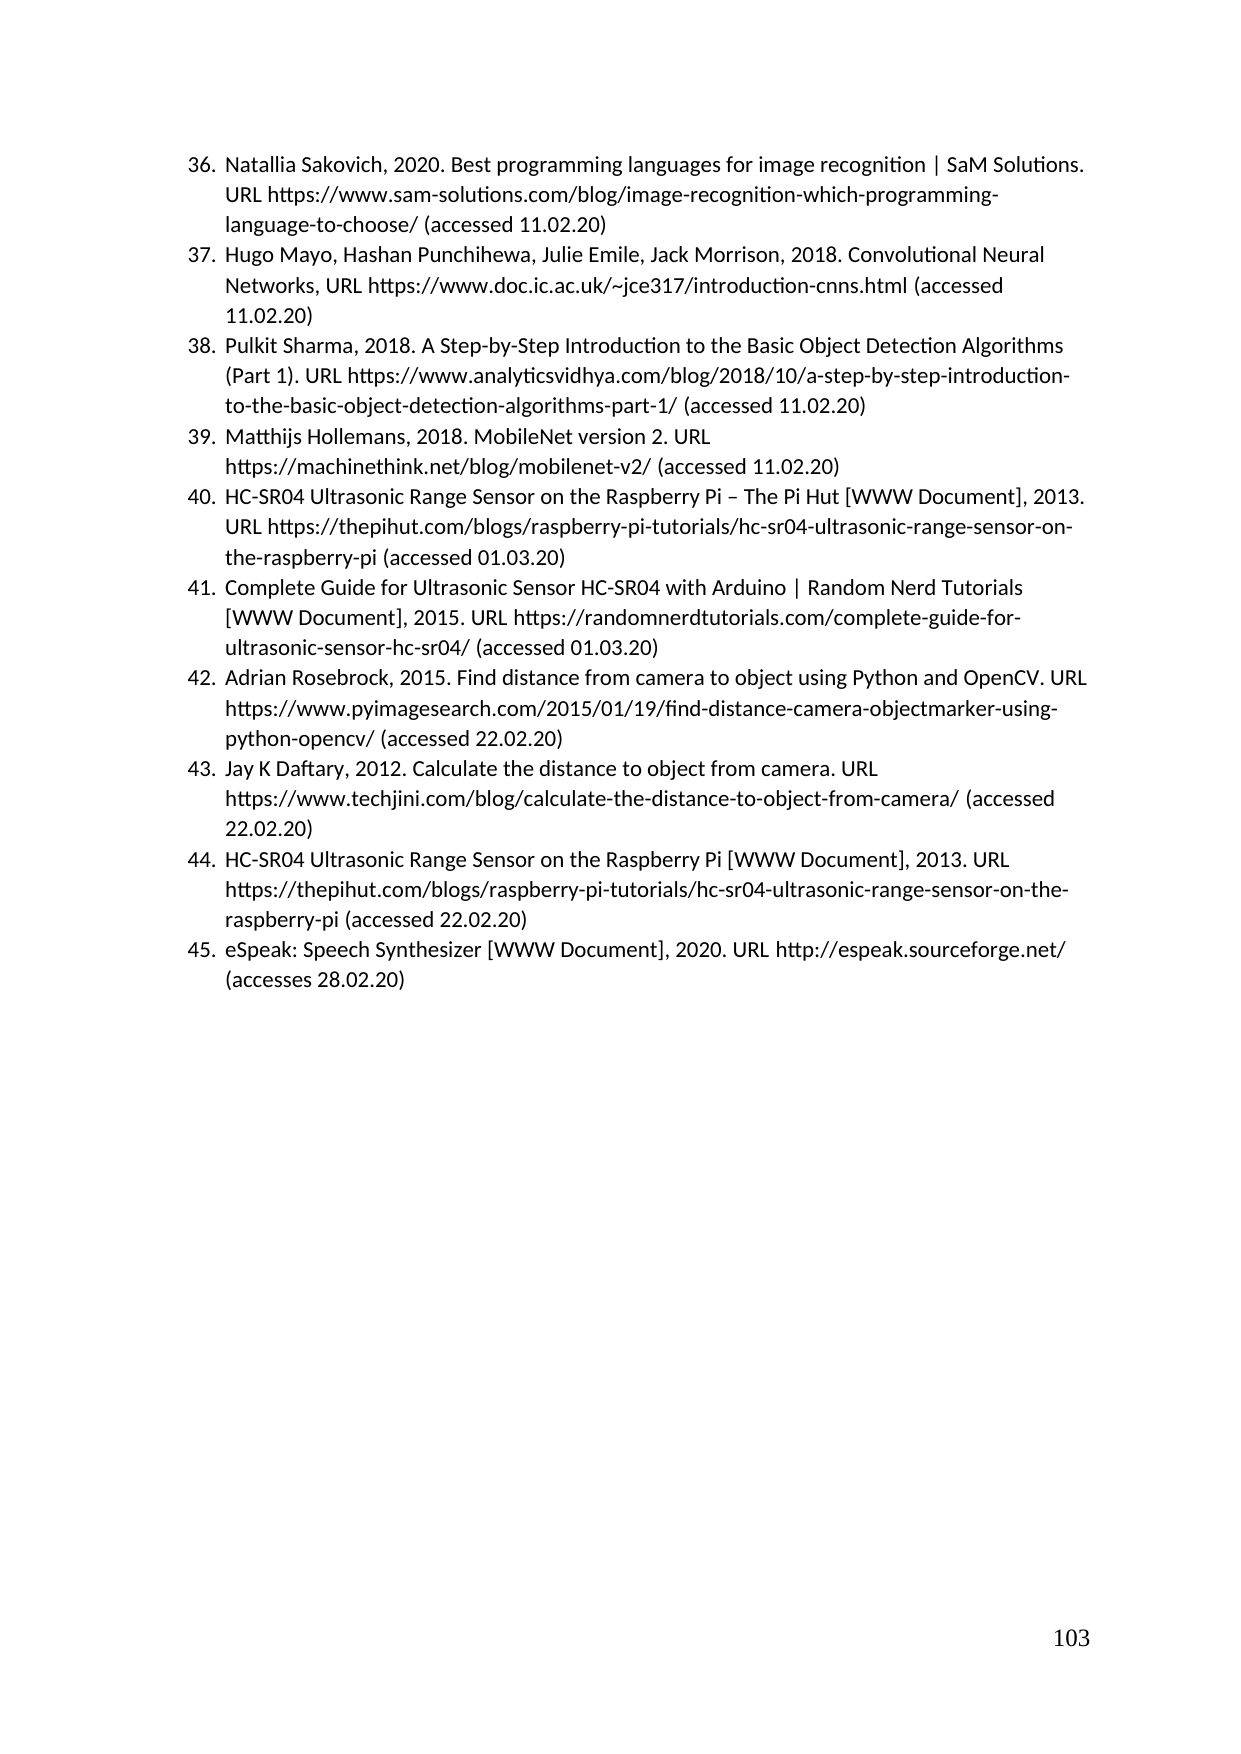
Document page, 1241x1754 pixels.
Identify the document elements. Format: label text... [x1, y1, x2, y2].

list Jay K Daftary, 2012. Calculate the distance to object from camera. URL https://www.techjini.com/blog/calculate-the-distance-to-object-from-camera/ (accessed 22.02.20) [187, 754, 1090, 843]
list HC-SR04 Ultrasonic Range Sensor on the Raspberry Pi [WWW Document], 2013. URL https://thepihut.com/blogs/raspberry-pi-tutorials/hc-sr04-ultrasonic-range-sensor-on-the-raspberry-pi (accessed 22.02.20) [187, 845, 1090, 933]
list Natallia Sakovich, 2020. Best programming languages for image recognition | SaM Solutions. URL https://www.sam-solutions.com/blog/image-recognition-which-programming-language-to-choose/ (accessed 11.02.20) [187, 150, 1090, 238]
list HC-SR04 Ultrasonic Range Sensor on the Raspberry Pi – The Pi Hut [WWW Document], 2013. URL https://thepihut.com/blogs/raspberry-pi-tutorials/hc-sr04-ultrasonic-range-sensor-on-the-raspberry-pi (accessed 01.03.20) [187, 482, 1090, 571]
list Adrian Rosebrock, 2015. Find distance from camera to object using Python and OpenCV. URL https://www.pyimagesearch.com/2015/01/19/find-distance-camera-objectmarker-using-python-opencv/ (accessed 22.02.20) [187, 663, 1090, 752]
list Hugo Mayo, Hashan Punchihewa, Julie Emile, Jack Morrison, 2018. Convolutional Neural Networks, URL https://www.doc.ic.ac.uk/~jce317/introduction-cnns.html (accessed 11.02.20) [187, 241, 1090, 329]
list Matthijs Hollemans, 2018. MobileNet version 2. URL https://machinethink.net/blog/mobilenet-v2/ (accessed 11.02.20) [187, 422, 1090, 480]
list eSpeak: Speech Synthesizer [WWW Document], 2020. URL http://espeak.sourceforge.net/ (accesses 28.02.20) [187, 935, 1090, 994]
list Pulkit Sharma, 2018. A Step-by-Step Introduction to the Basic Object Detection Algorithms (Part 1). URL https://www.analyticsvidhya.com/blog/2018/10/a-step-by-step-introduction-to-the-basic-object-detection-algorithms-part-1/ (accessed 11.02.20) [187, 331, 1090, 420]
list Complete Guide for Ultrasonic Sensor HC-SR04 with Arduino | Random Nerd Tutorials [WWW Document], 2015. URL https://randomnerdtutorials.com/complete-guide-for-ultrasonic-sensor-hc-sr04/ (accessed 01.03.20) [187, 573, 1090, 661]
